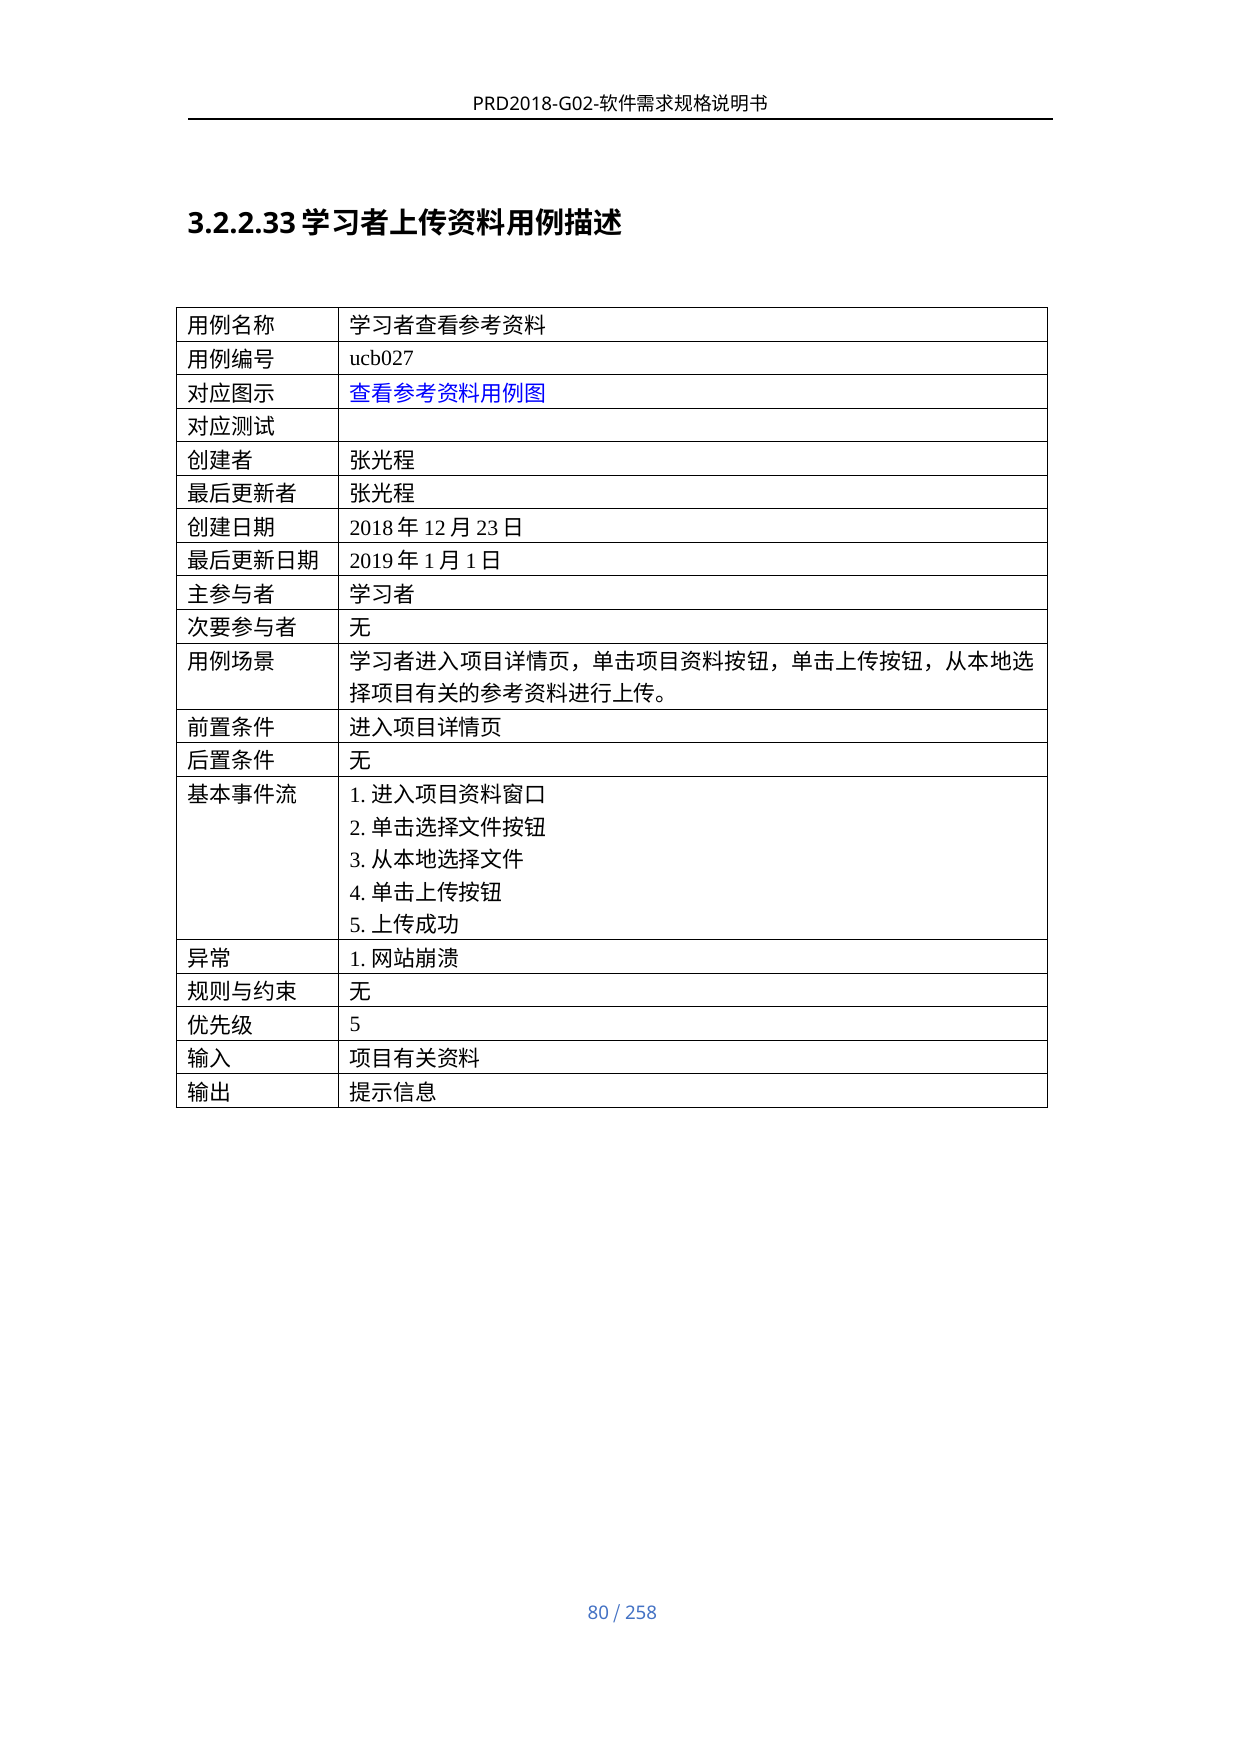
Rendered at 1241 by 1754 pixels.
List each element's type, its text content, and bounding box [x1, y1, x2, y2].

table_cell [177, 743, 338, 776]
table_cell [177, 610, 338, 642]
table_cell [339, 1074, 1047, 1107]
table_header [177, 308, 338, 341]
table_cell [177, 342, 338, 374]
subtitle 3.2.2.33学习者上传资料用例描述 [187, 188, 1053, 253]
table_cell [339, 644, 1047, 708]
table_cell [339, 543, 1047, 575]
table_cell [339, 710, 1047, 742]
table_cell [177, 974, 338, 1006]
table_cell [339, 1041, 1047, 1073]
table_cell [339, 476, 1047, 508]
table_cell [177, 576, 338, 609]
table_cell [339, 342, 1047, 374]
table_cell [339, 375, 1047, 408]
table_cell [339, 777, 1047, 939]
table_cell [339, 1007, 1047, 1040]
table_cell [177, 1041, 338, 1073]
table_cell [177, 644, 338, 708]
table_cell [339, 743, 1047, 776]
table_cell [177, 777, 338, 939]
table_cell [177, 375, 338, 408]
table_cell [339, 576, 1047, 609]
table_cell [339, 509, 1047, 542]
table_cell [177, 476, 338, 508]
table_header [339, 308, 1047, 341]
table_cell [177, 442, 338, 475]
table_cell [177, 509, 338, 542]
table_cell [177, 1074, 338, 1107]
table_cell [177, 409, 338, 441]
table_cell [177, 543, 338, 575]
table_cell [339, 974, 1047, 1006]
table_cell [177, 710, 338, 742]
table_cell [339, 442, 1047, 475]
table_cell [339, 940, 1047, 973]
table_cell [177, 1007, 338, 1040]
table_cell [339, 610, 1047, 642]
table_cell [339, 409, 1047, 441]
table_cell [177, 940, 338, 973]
